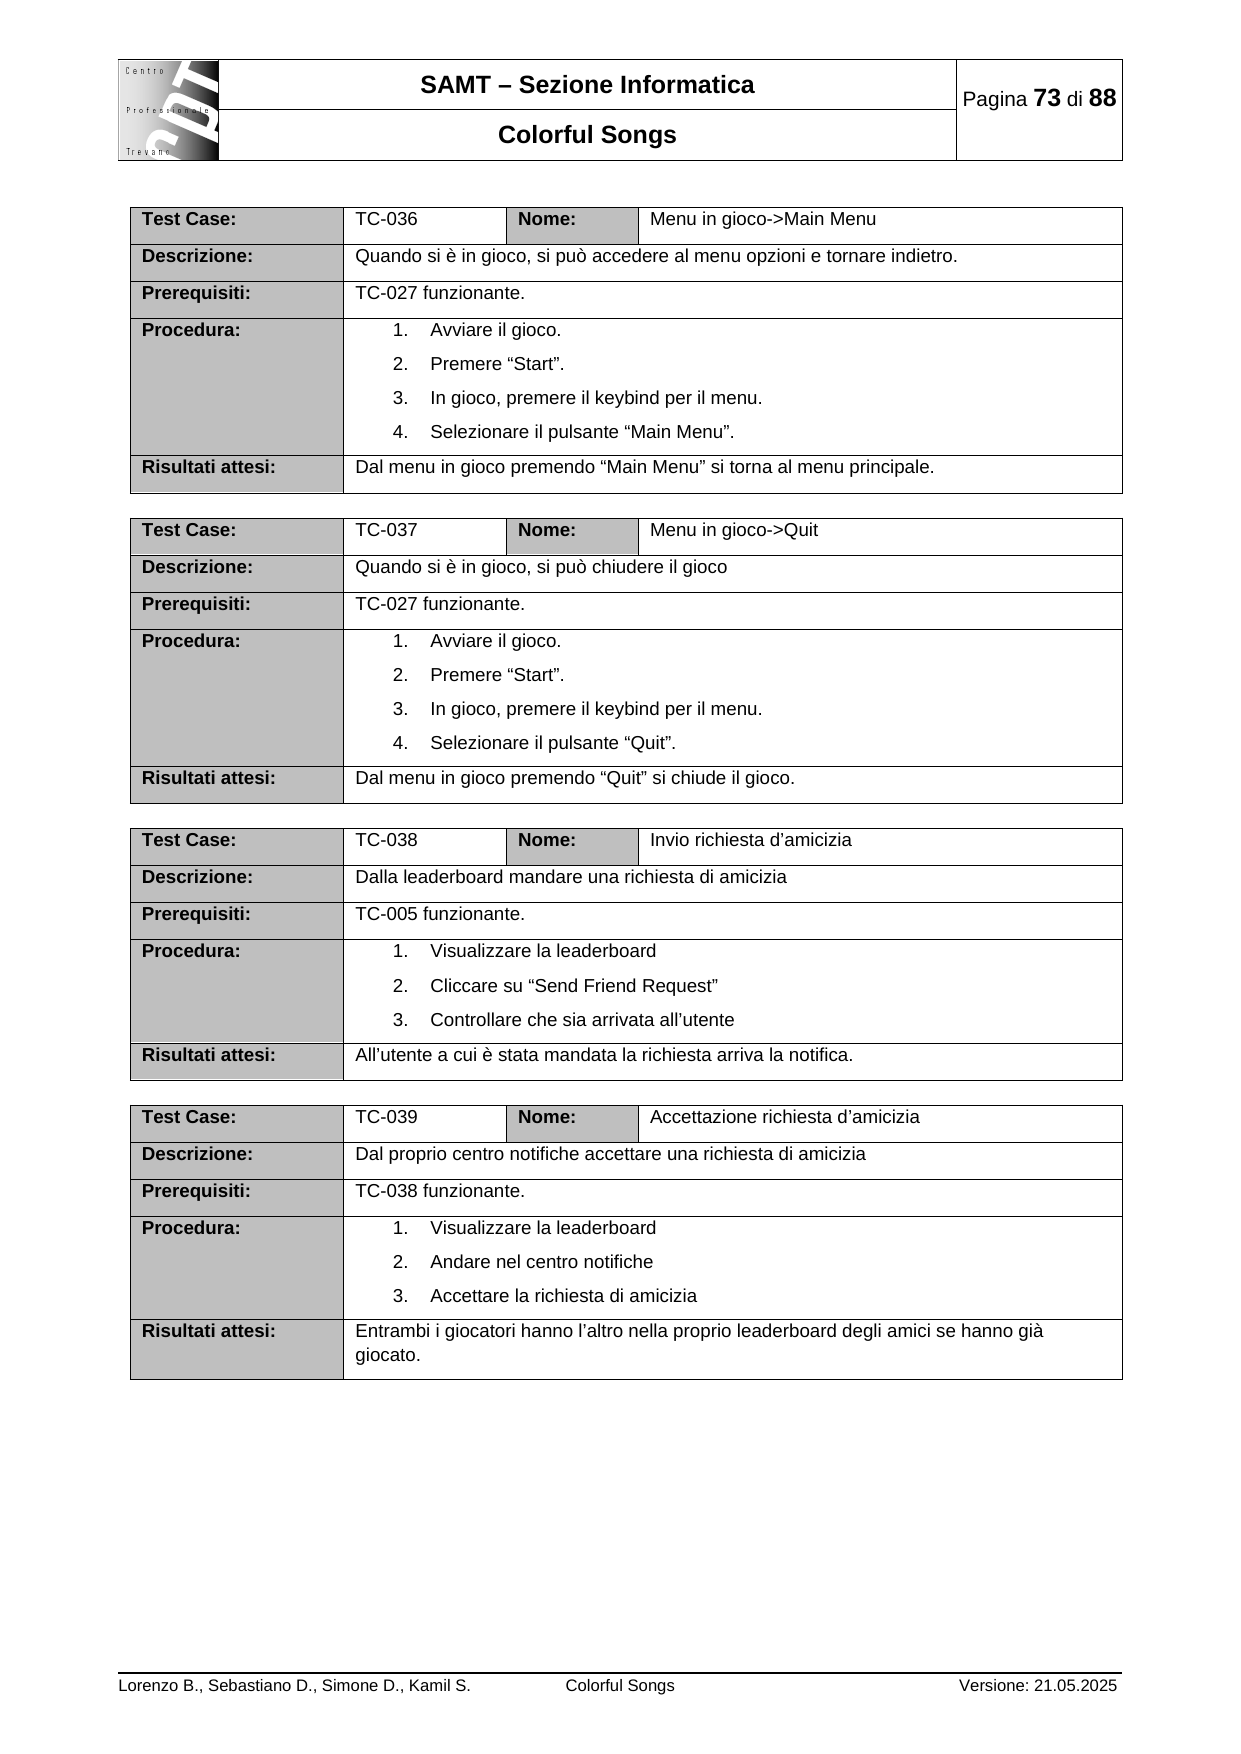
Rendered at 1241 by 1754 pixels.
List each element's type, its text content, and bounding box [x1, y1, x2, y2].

table_cell TC-038 funzionante. [344, 1180, 1122, 1216]
table_header Nome: [507, 208, 638, 244]
table_cell Descrizione: [131, 1143, 343, 1179]
table_cell Avviare il gioco. Premere “Start”. In gioco, premere il keybind per il menu. Selezionare il pulsante “Quit”. [344, 630, 1122, 766]
table_header TC-039 [344, 1106, 506, 1142]
table_header Menu in gioco->Main Menu [639, 208, 1122, 244]
table_cell Procedura: [131, 319, 343, 455]
table_cell TC-005 funzionante. [344, 903, 1122, 939]
table_cell Dal menu in gioco premendo “Quit” si chiude il gioco. [344, 767, 1122, 803]
table_header Accettazione richiesta d’amicizia [639, 1106, 1122, 1142]
picture [118, 60, 219, 160]
table_cell Descrizione: [131, 866, 343, 902]
table_header Menu in gioco->Quit [639, 519, 1122, 554]
table_cell Prerequisiti: [131, 903, 343, 939]
table_cell Dal proprio centro notifiche accettare una richiesta di amicizia [344, 1143, 1122, 1179]
table_cell Descrizione: [131, 245, 343, 281]
table_cell Prerequisiti: [131, 593, 343, 629]
table_cell Prerequisiti: [131, 1180, 343, 1216]
table_cell Procedura: [131, 1217, 343, 1319]
table_cell TC-027 funzionante. [344, 282, 1122, 318]
table_header Nome: [507, 829, 638, 865]
table_header Nome: [507, 1106, 638, 1142]
table_header Test Case: [131, 208, 343, 244]
table_cell Dalla leaderboard mandare una richiesta di amicizia [344, 866, 1122, 902]
table_header TC-037 [344, 519, 506, 554]
table_cell Descrizione: [131, 556, 343, 592]
table_cell Entrambi i giocatori hanno l’altro nella proprio leaderboard degli amici se hanno già giocato. [344, 1320, 1122, 1379]
table_header Nome: [507, 519, 638, 554]
table_cell Risultati attesi: [131, 456, 343, 492]
table_header TC-036 [344, 208, 506, 244]
table_cell Dal menu in gioco premendo “Main Menu” si torna al menu principale. [344, 456, 1122, 492]
table_header Test Case: [131, 519, 343, 554]
table_cell Procedura: [131, 940, 343, 1042]
table_cell Risultati attesi: [131, 1320, 343, 1379]
table_header Test Case: [131, 829, 343, 865]
table_cell Risultati attesi: [131, 1044, 343, 1079]
table_header Test Case: [131, 1106, 343, 1142]
table_cell Visualizzare la leaderboard Cliccare su “Send Friend Request” Controllare che sia arrivata all’utente [344, 940, 1122, 1042]
table_header TC-038 [344, 829, 506, 865]
table_cell Avviare il gioco. Premere “Start”. In gioco, premere il keybind per il menu. Selezionare il pulsante “Main Menu”. [344, 319, 1122, 455]
table_cell Procedura: [131, 630, 343, 766]
table_cell Quando si è in gioco, si può accedere al menu opzioni e tornare indietro. [344, 245, 1122, 281]
table_cell All’utente a cui è stata mandata la richiesta arriva la notifica. [344, 1044, 1122, 1079]
table_cell TC-027 funzionante. [344, 593, 1122, 629]
table_cell Risultati attesi: [131, 767, 343, 803]
table_cell Visualizzare la leaderboard Andare nel centro notifiche Accettare la richiesta di amicizia [344, 1217, 1122, 1319]
table_cell Prerequisiti: [131, 282, 343, 318]
table_header Invio richiesta d’amicizia [639, 829, 1122, 865]
table_cell Quando si è in gioco, si può chiudere il gioco [344, 556, 1122, 592]
